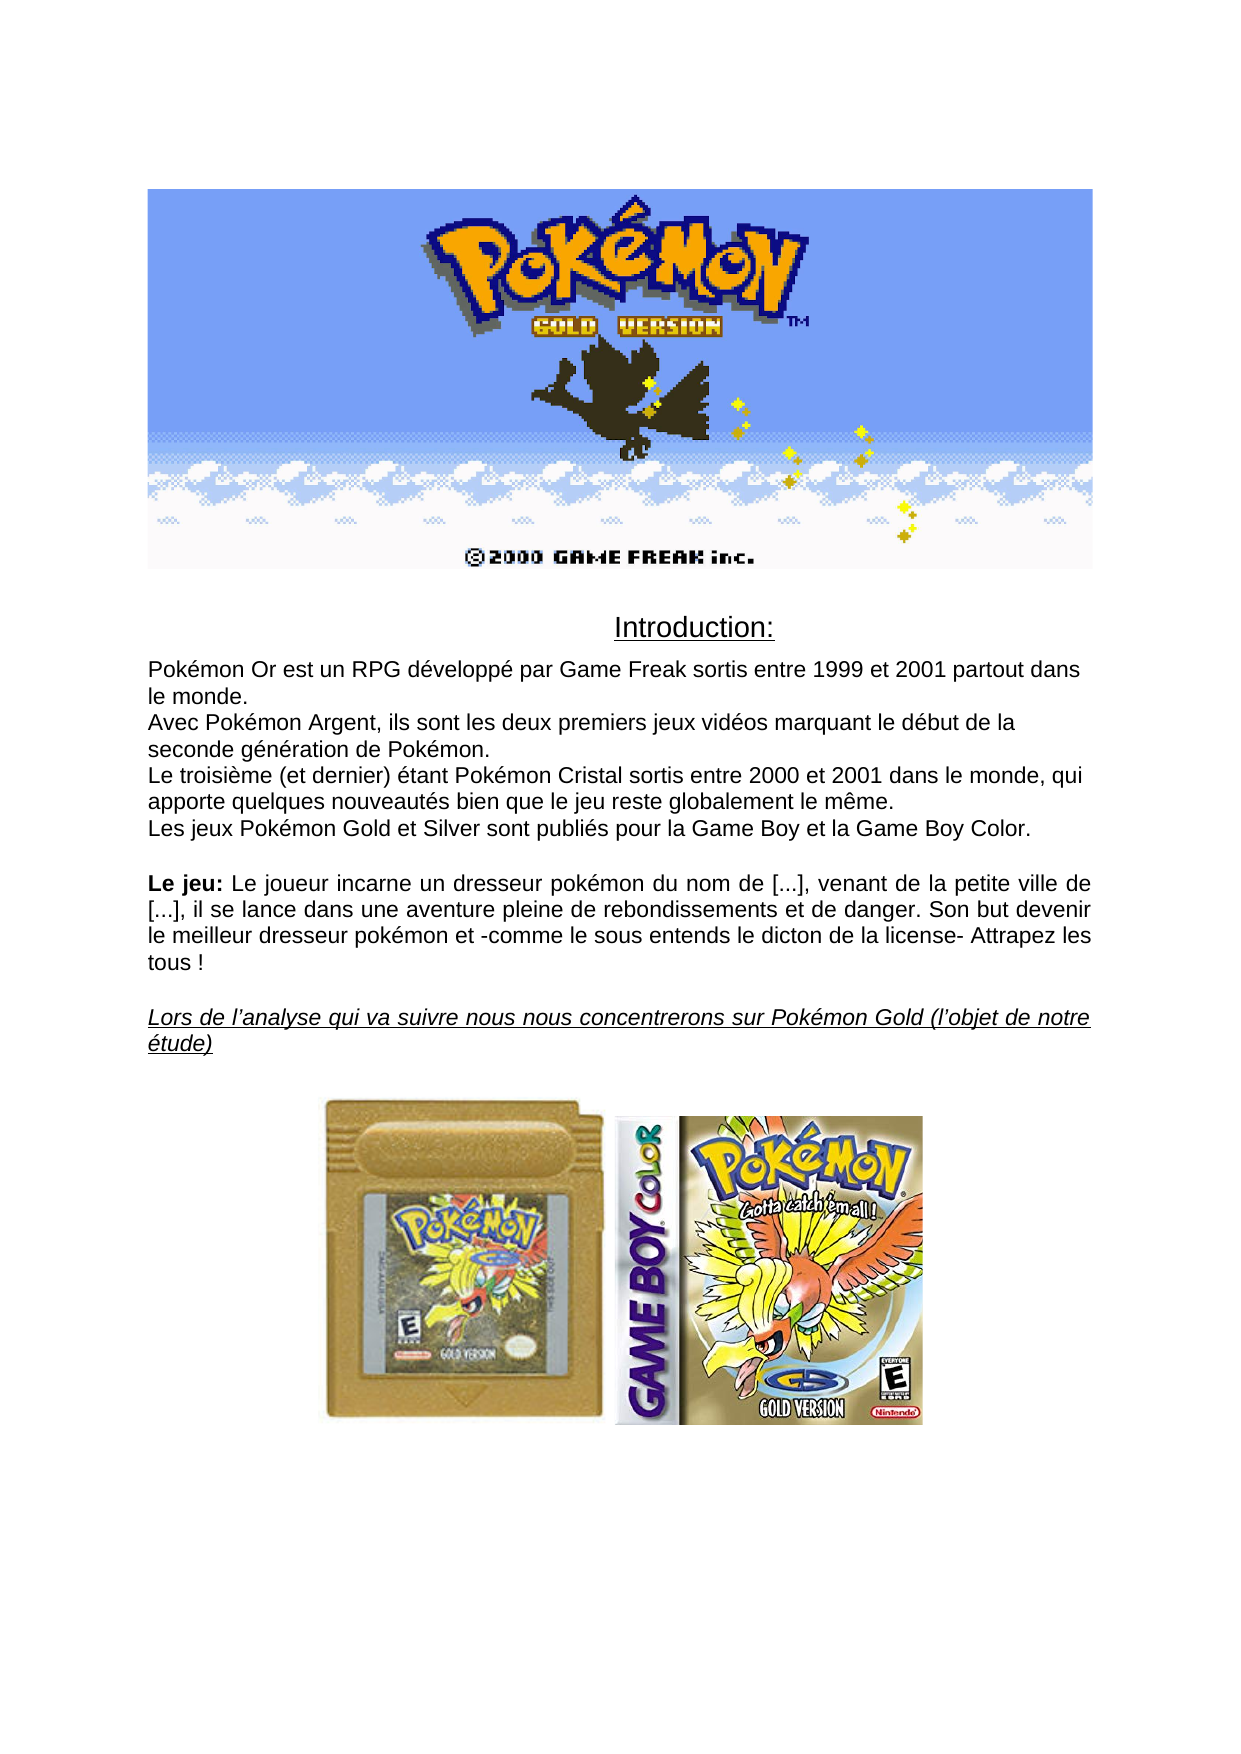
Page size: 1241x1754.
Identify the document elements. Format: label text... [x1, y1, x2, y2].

text Pokémon Or est un RPG développé par Game Freak sortis entre 1999 et 2001 partout dans le monde. Avec Pokémon Argent, ils sont les deux premiers jeux vidéos marquant le début de la seconde génération de Pokémon. Le troisième (et dernier) étant Pokémon Cristal sortis entre 2000 et 2001 dans le monde, qui apporte quelques nouveautés bien que le jeu reste globalement le même. Les jeux Pokémon Gold et Silver sont publiés pour la Game Boy et la Game Boy Color. [148, 656, 1093, 841]
text Le jeu: Le joueur incarne un dresseur pokémon du nom de [...], venant de la petite ville de [...], il se lance dans une aventure pleine de rebondissements et de danger. Son but devenir le meilleur dresseur pokémon et -comme le sous entends le dicton de la license- Attrapez les tous ! [148, 870, 1093, 975]
text Lors de l’analyse qui va suivre nous nous concentrerons sur Pokémon Gold (l’objet de notre étude) [148, 1004, 1093, 1057]
picture [147, 189, 1093, 569]
picture [317, 1085, 923, 1425]
text Introduction: [0, 610, 1240, 644]
